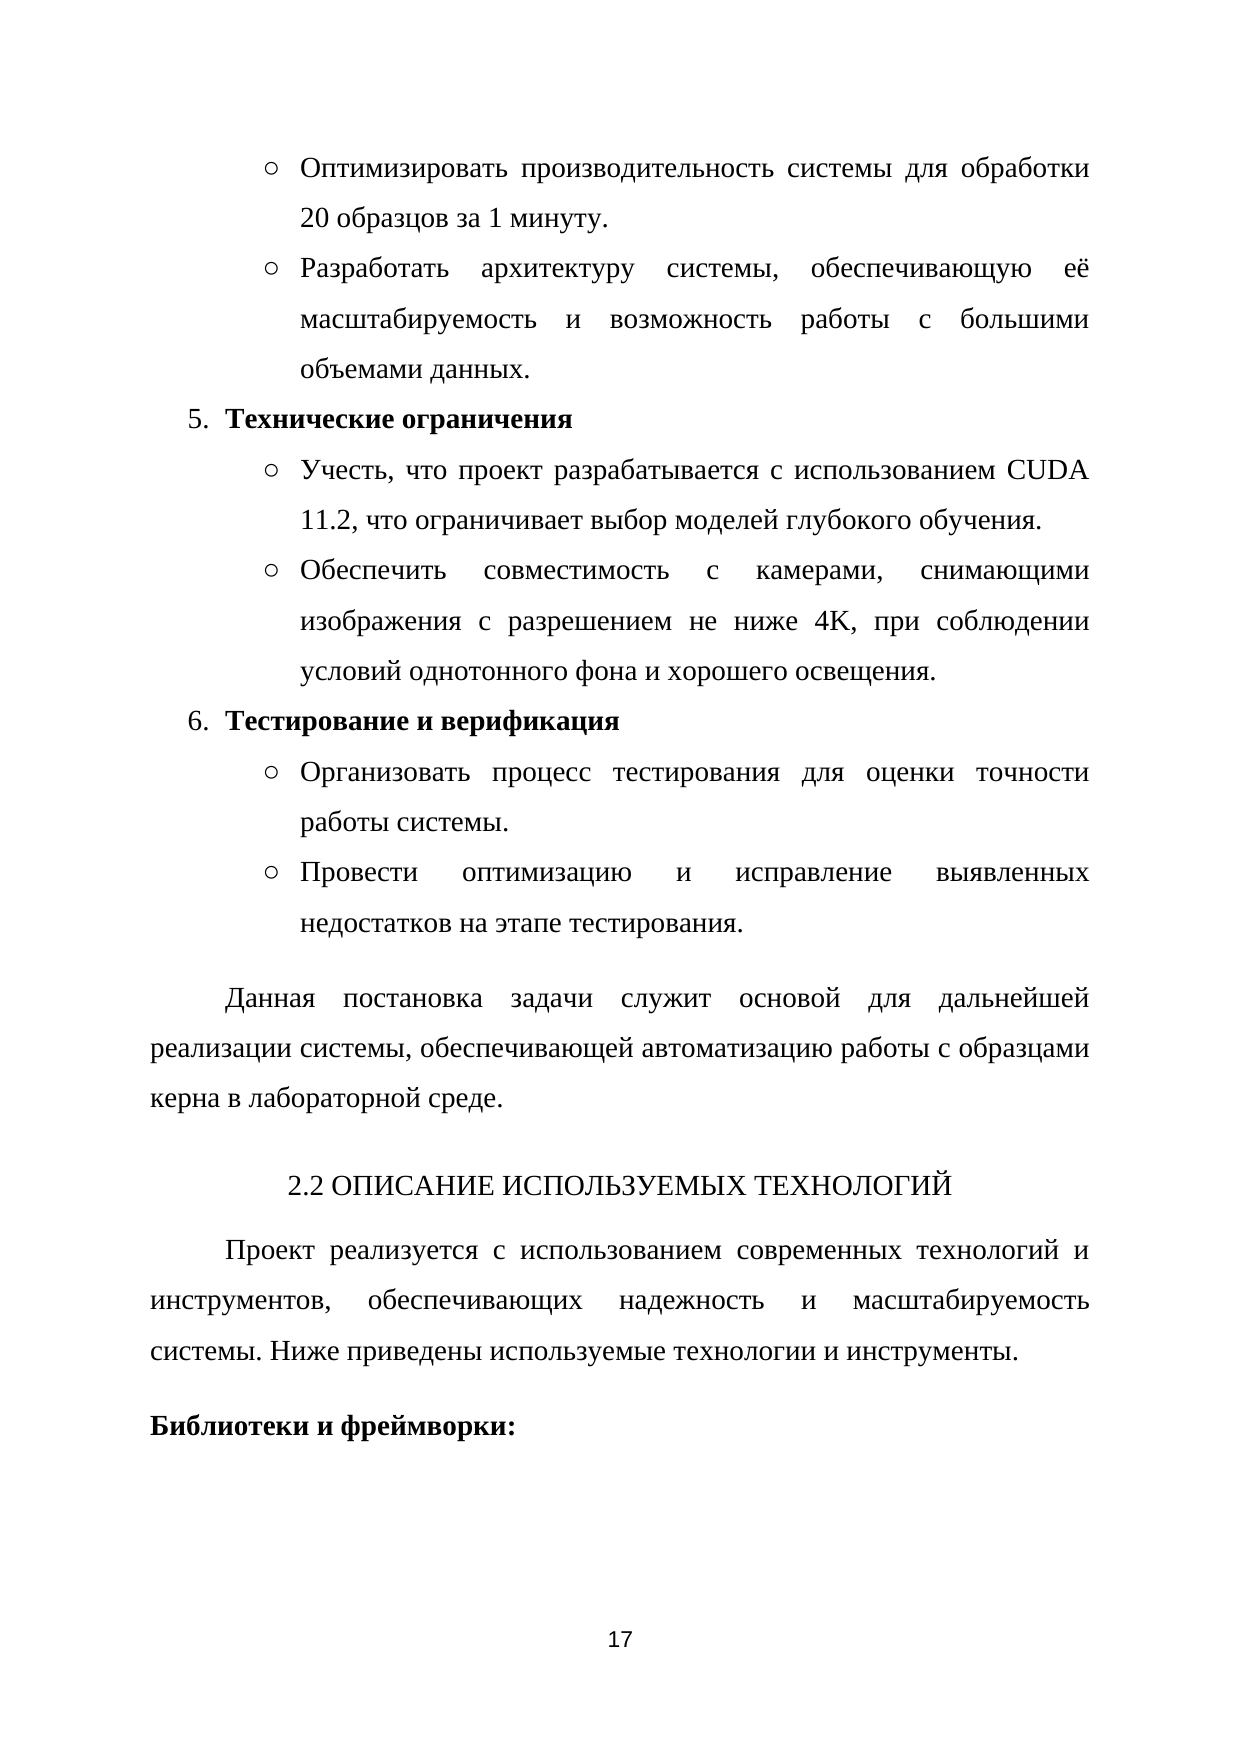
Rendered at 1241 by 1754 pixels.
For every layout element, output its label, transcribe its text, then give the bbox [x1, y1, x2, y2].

text Библиотеки и фреймворки: [150, 1408, 1090, 1441]
text Данная постановка задачи служит основой для дальнейшей реализации системы, обеспечивающей автоматизацию работы с образцами керна в лабораторной среде. [150, 980, 1090, 1114]
list Тестирование и верификация [187, 703, 1090, 737]
subtitle 2.2 ОПИСАНИЕ ИСПОЛЬЗУЕМЫХ ТЕХНОЛОГИЙ [150, 1168, 1090, 1202]
list Организовать процесс тестирования для оценки точности работы системы. [262, 754, 1090, 838]
list Оптимизировать производительность системы для обработки 20 образцов за 1 минуту. [262, 150, 1090, 234]
list Обеспечить совместимость с камерами, снимающими изображения с разрешением не ниже 4K, при соблюдении условий однотонного фона и хорошего освещения. [262, 552, 1090, 687]
list Технические ограничения [187, 402, 1090, 435]
text Проект реализуется с использованием современных технологий и инструментов, обеспечивающих надежность и масштабируемость системы. Ниже приведены используемые технологии и инструменты. [150, 1232, 1090, 1366]
list Разработать архитектуру системы, обеспечивающую её масштабируемость и возможность работы с большими объемами данных. [262, 251, 1090, 385]
list Учесть, что проект разрабатывается с использованием CUDA 11.2, что ограничивает выбор моделей глубокого обучения. [262, 452, 1090, 536]
list Провести оптимизацию и исправление выявленных недостатков на этапе тестирования. [262, 854, 1090, 938]
